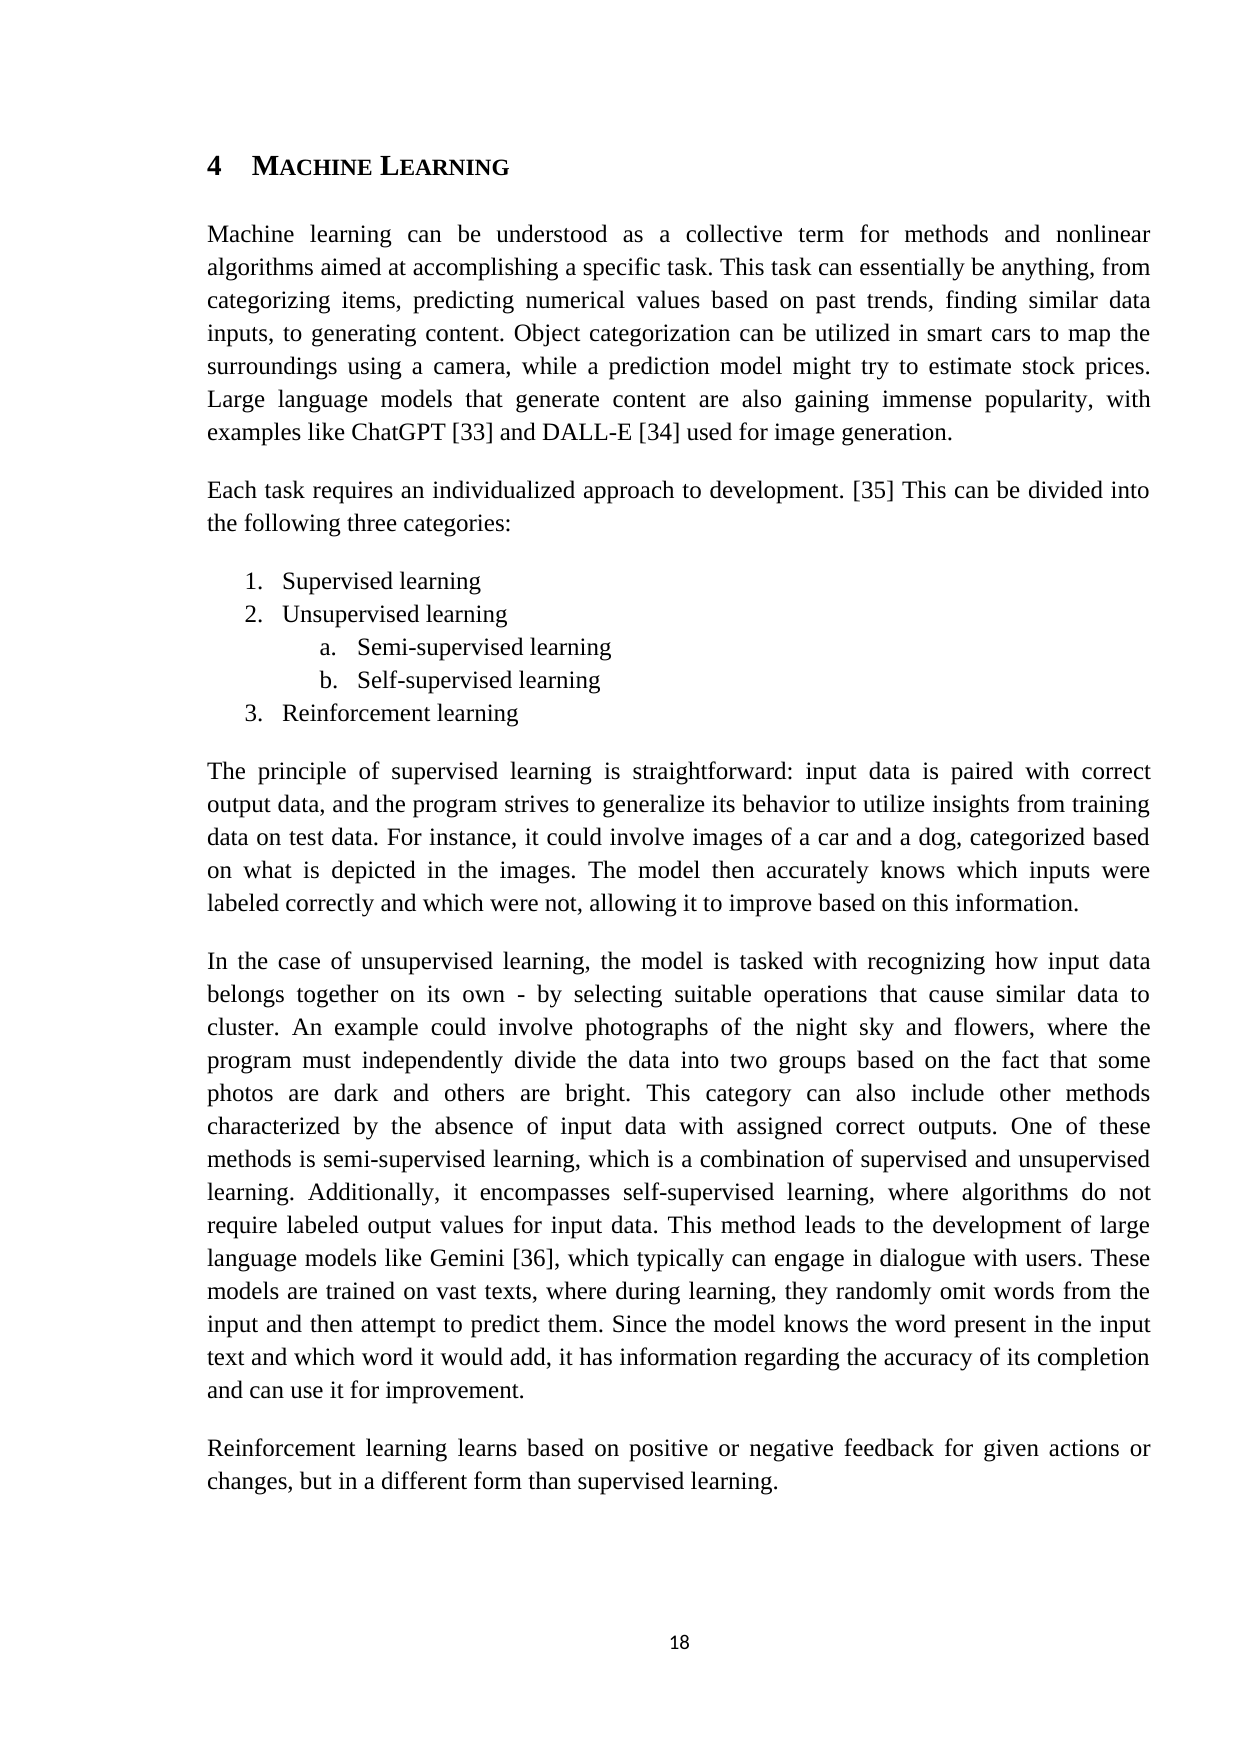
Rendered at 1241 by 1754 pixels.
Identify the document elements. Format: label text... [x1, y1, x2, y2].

text The principle of supervised learning is straightforward: input data is paired with correct output data, and the program strives to generalize its behavior to utilize insights from training data on test data. For instance, it could involve images of a car and a dog, categorized based on what is depicted in the images. The model then accurately knows which inputs were labeled correctly and which were not, allowing it to improve based on this information. [207, 756, 1152, 917]
list Supervised learning [244, 566, 1152, 595]
text Reinforcement learning learns based on positive or negative feedback for given actions or changes, but in a different form than supervised learning. [207, 1433, 1152, 1495]
text In the case of unsupervised learning, the model is tasked with recognizing how input data belongs together on its own - by selecting suitable operations that cause similar data to cluster. An example could involve photographs of the night sky and flowers, where the program must independently divide the data into two groups based on the fact that some photos are dark and others are bright. This category can also include other methods characterized by the absence of input data with assigned correct outputs. One of these methods is semi-supervised learning, which is a combination of supervised and unsupervised learning. Additionally, it encompasses self-supervised learning, where algorithms do not require labeled output values for input data. This method leads to the development of large language models like Gemini [36], which typically can engage in dialogue with users. These models are trained on vast texts, where during learning, they randomly omit words from the input and then attempt to predict them. Since the model knows the word present in the input text and which word it would add, it has information regarding the accuracy of its completion and can use it for improvement. [207, 946, 1152, 1404]
text Machine learning can be understood as a collective term for methods and nonlinear algorithms aimed at accomplishing a specific task. This task can essentially be anything, from categorizing items, predicting numerical values based on past trends, finding similar data inputs, to generating content. Object categorization can be utilized in smart cars to map the surroundings using a camera, while a prediction model might try to estimate stock prices. Large language models that generate content are also gaining immense popularity, with examples like ChatGPT [33] and DALL-E [34] used for image generation. [207, 219, 1152, 446]
text Each task requires an individualized approach to development. [35] This can be divided into the following three categories: [207, 475, 1152, 537]
list Self-supervised learning [319, 665, 1152, 694]
list Unsupervised learning [244, 599, 1152, 628]
subtitle Machine Learning [207, 148, 1152, 181]
list Reinforcement learning [244, 698, 1152, 727]
list Semi-supervised learning [319, 632, 1152, 661]
